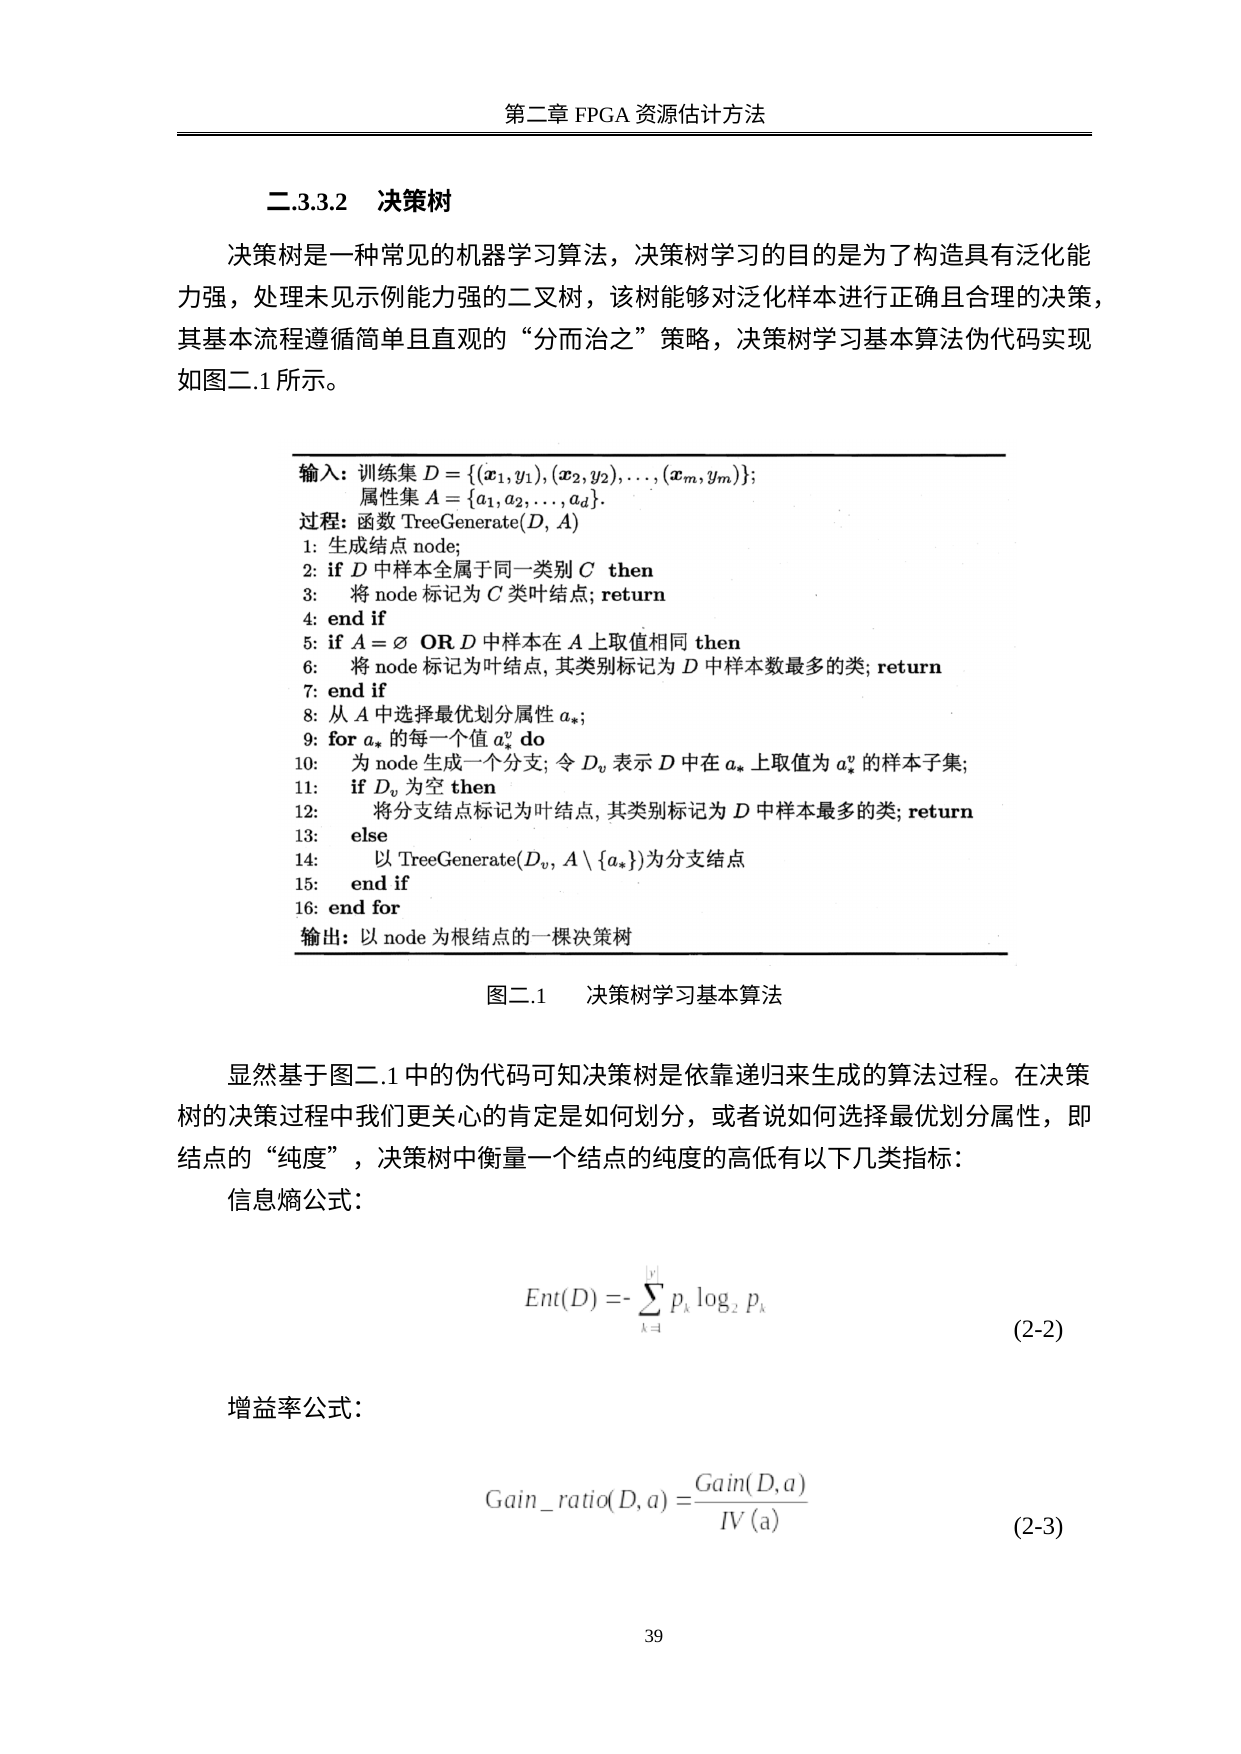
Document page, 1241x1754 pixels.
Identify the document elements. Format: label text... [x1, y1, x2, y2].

text 决策树学习基本算法 [177, 978, 1092, 1010]
text 信息熵公式： [177, 1176, 1092, 1217]
subtitle 决策树 [266, 177, 1092, 219]
text (2-3) [177, 1468, 1092, 1540]
text 显然基于图2.23中的伪代码可知决策树是依靠递归来生成的算法过程。在决策树的决策过程中我们更关心的肯定是如何划分，或者说如何选择最优划分属性，即结点的“纯度”，决策树中衡量一个结点的纯度的高低有以下几类指标： [177, 1051, 1092, 1176]
text 决策树是一种常见的机器学习算法，决策树学习的目的是为了构造具有泛化能力强，处理未见示例能力强的二叉树，该树能够对泛化样本进行正确且合理的决策，其基本流程遵循简单且直观的“分而治之”策略，决策树学习基本算法伪代码实现如图2.23所示。 [177, 231, 1092, 398]
picture [277, 439, 1017, 966]
text 增益率公式： [177, 1384, 1092, 1426]
text (2-2) [177, 1259, 1092, 1343]
